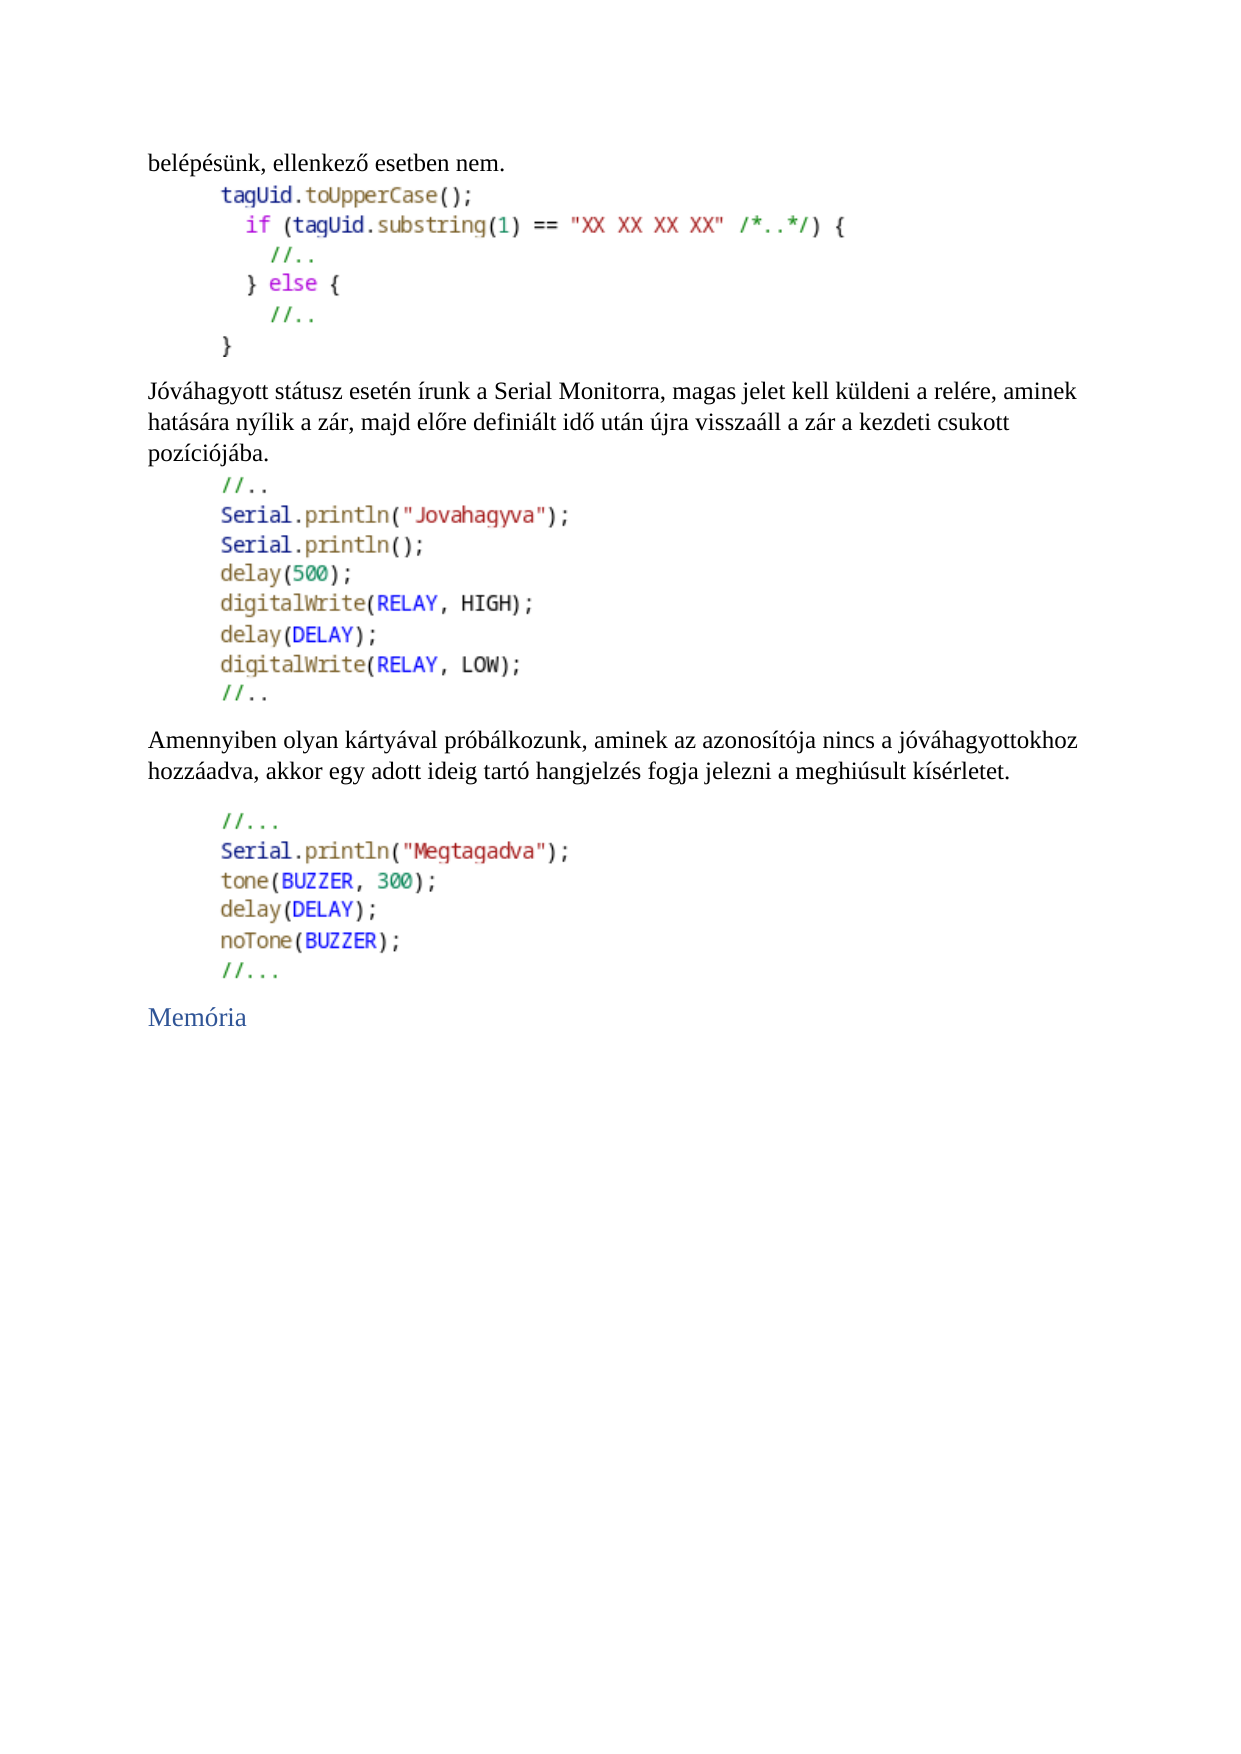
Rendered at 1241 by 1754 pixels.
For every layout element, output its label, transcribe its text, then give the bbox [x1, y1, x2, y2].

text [148, 148, 1093, 179]
text Amennyiben olyan kártyával próbálkozunk, aminek az azonosítója nincs a jóváhagyottokhoz hozzáadva, akkor egy adott ideig tartó hangjelzés fogja jelezni a meghiúsult kísérletet. [148, 725, 1093, 785]
text Memória [148, 1001, 1093, 1032]
text Jóváhagyott státusz esetén írunk a Serial Monitorra, magas jelet kell küldeni a relére, aminek hatására nyílik a zár, majd előre definiált idő után újra visszaáll a zár a kezdeti csukott pozíciójába. [148, 376, 1093, 469]
